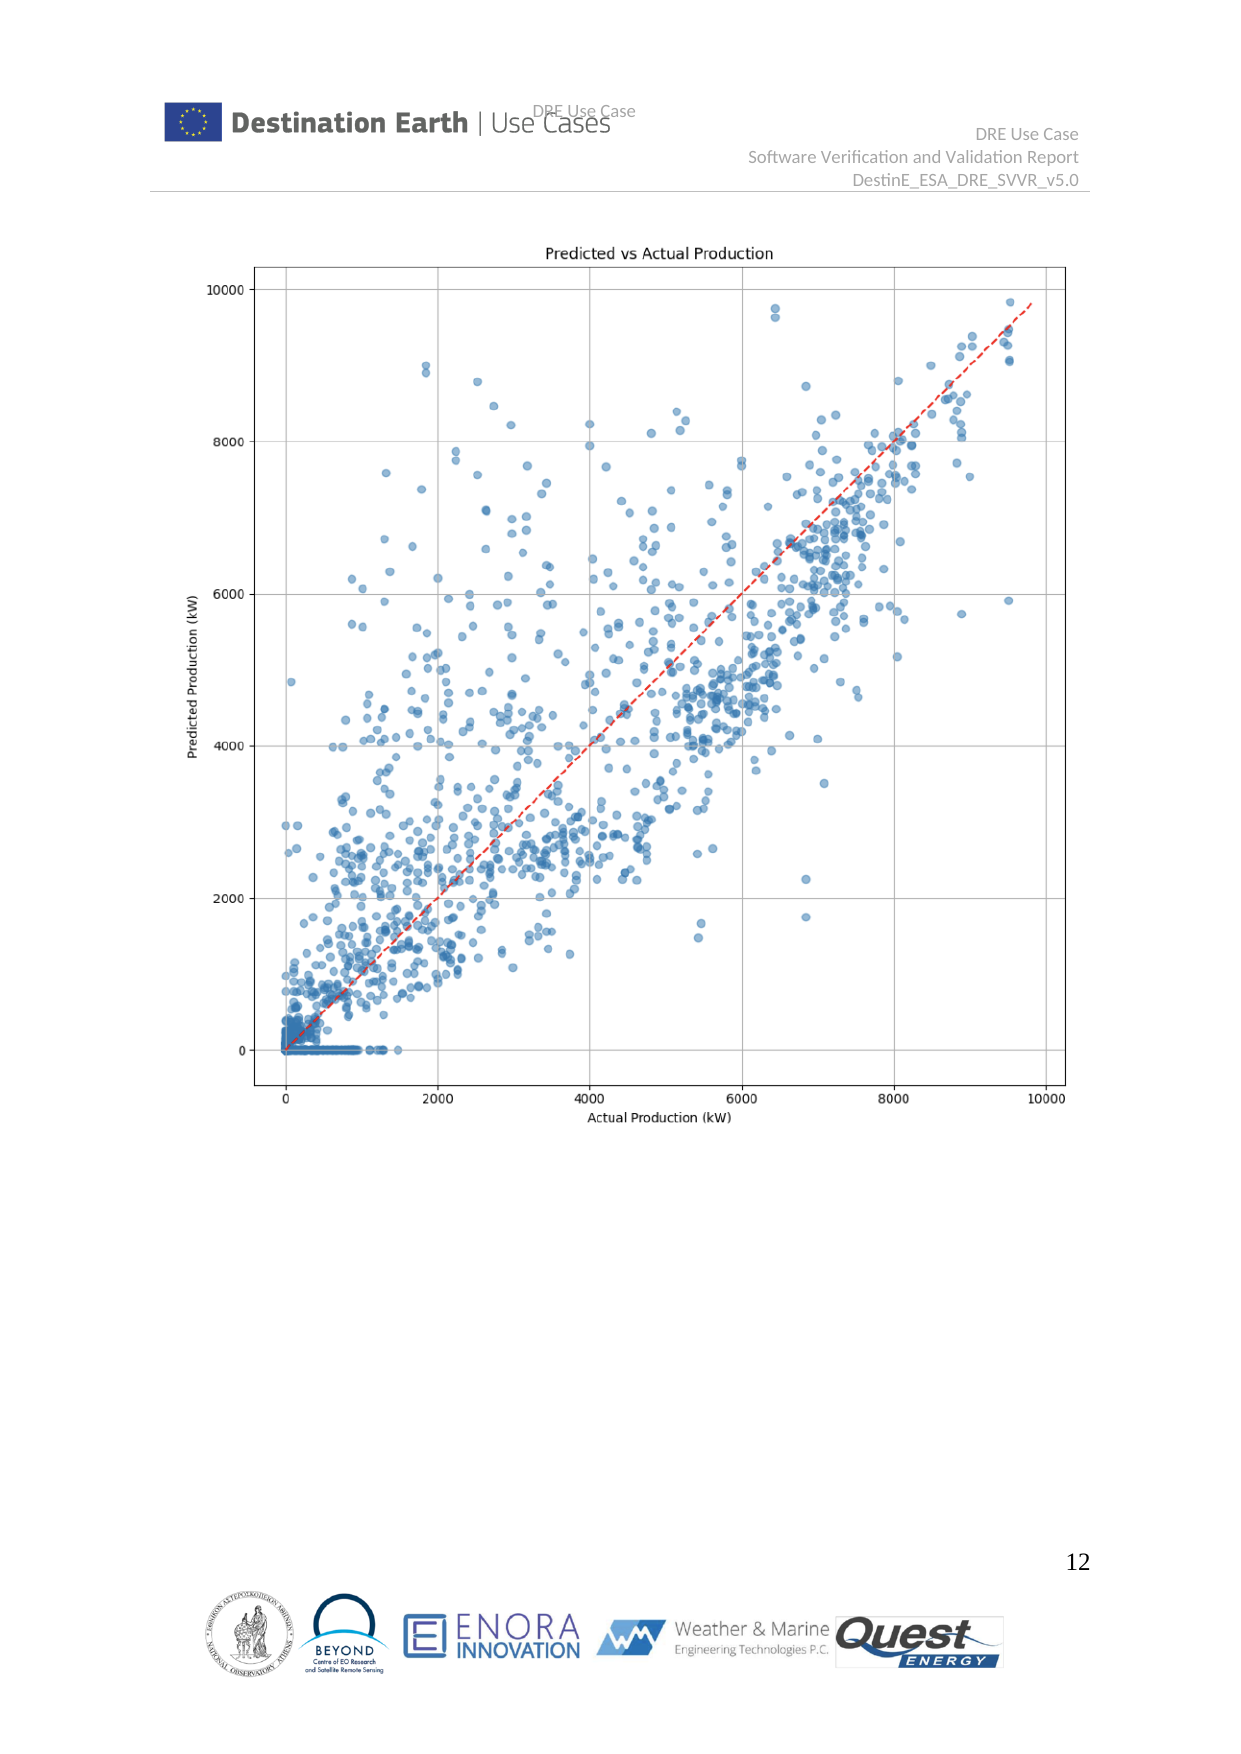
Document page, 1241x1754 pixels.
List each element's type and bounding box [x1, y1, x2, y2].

picture [150, 221, 1091, 1138]
picture [161, 99, 617, 146]
picture [189, 1576, 1014, 1687]
